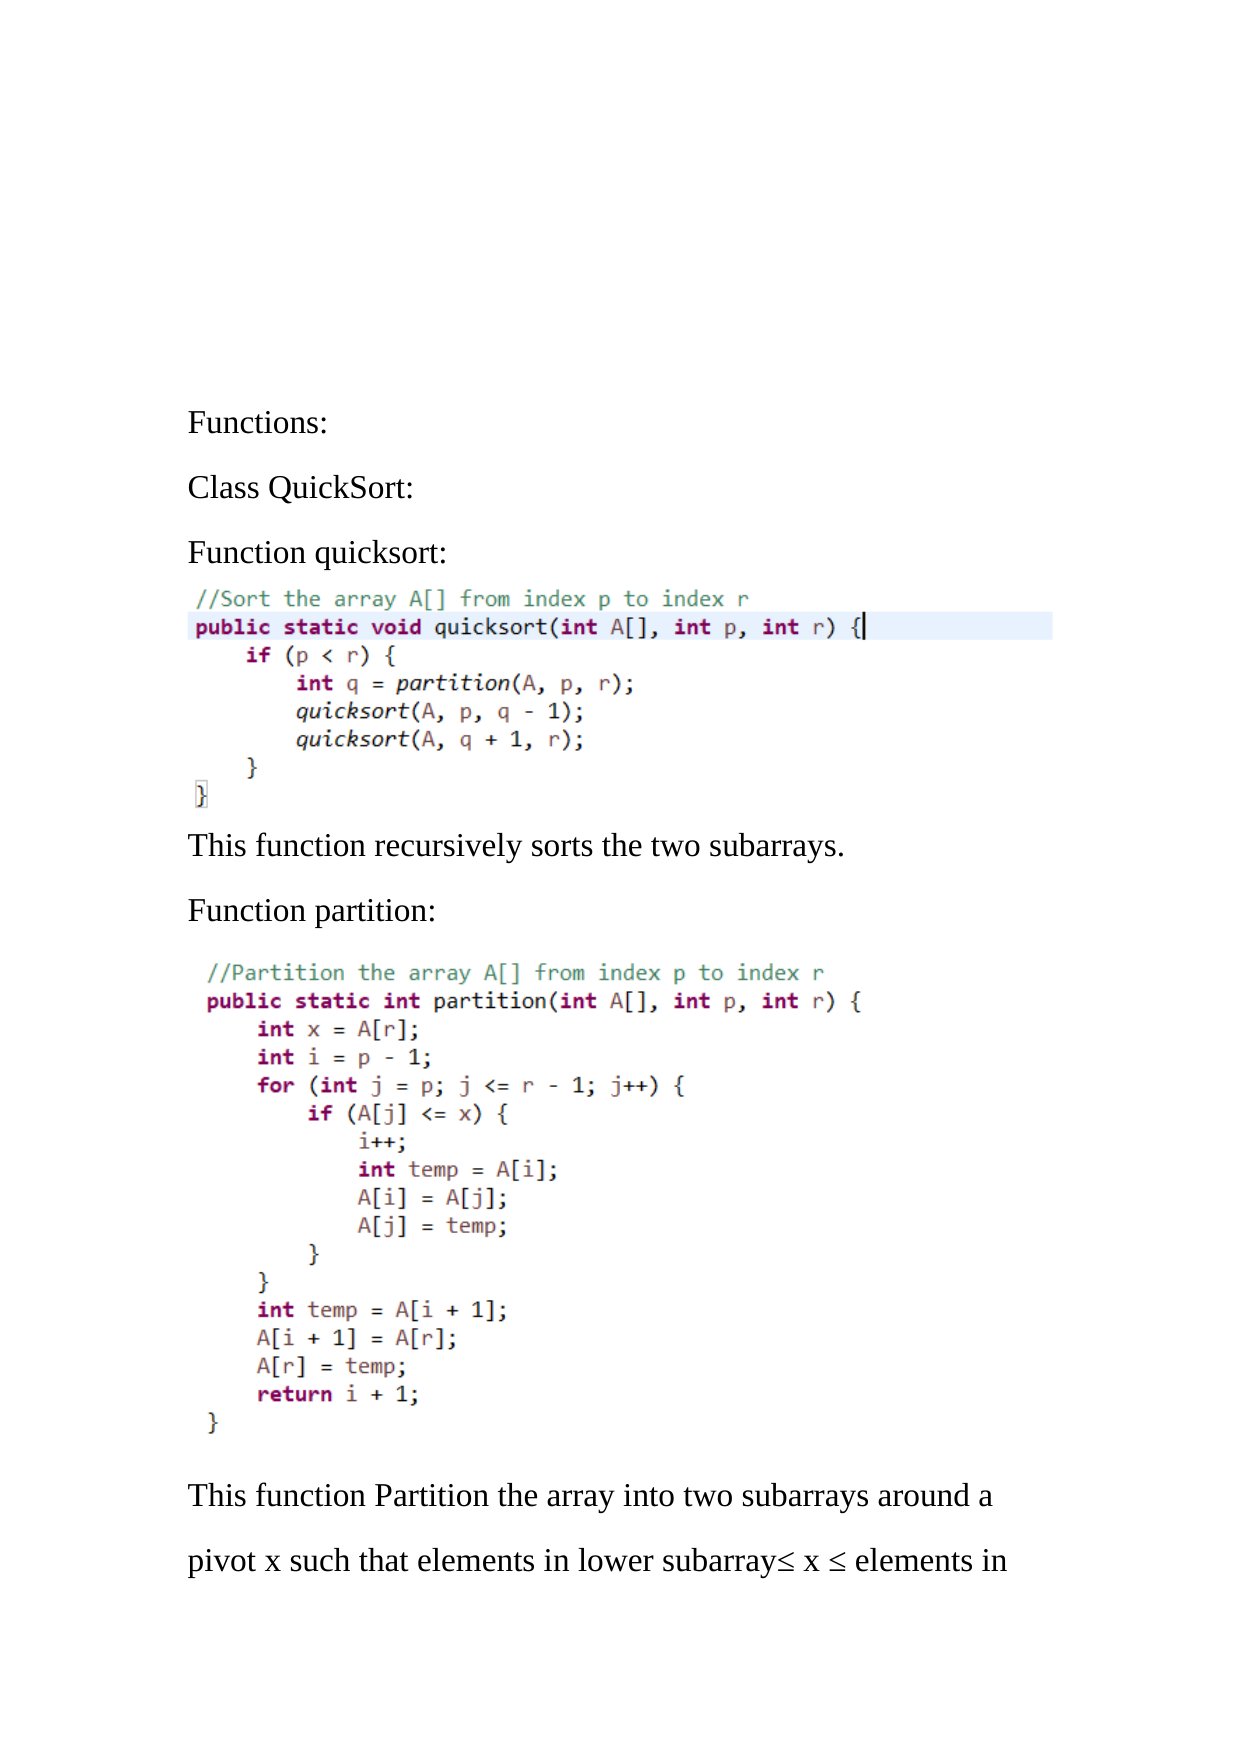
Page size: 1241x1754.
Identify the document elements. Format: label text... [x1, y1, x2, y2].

text This function recursively sorts the two subarrays. [187, 812, 1053, 877]
picture [187, 942, 1053, 1445]
text Functions: [187, 389, 1053, 454]
text Function partition: [187, 877, 1053, 942]
picture [187, 584, 1053, 811]
text Function quicksort: [187, 519, 1053, 584]
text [187, 1462, 1053, 1592]
text Class QuickSort: [187, 454, 1053, 519]
